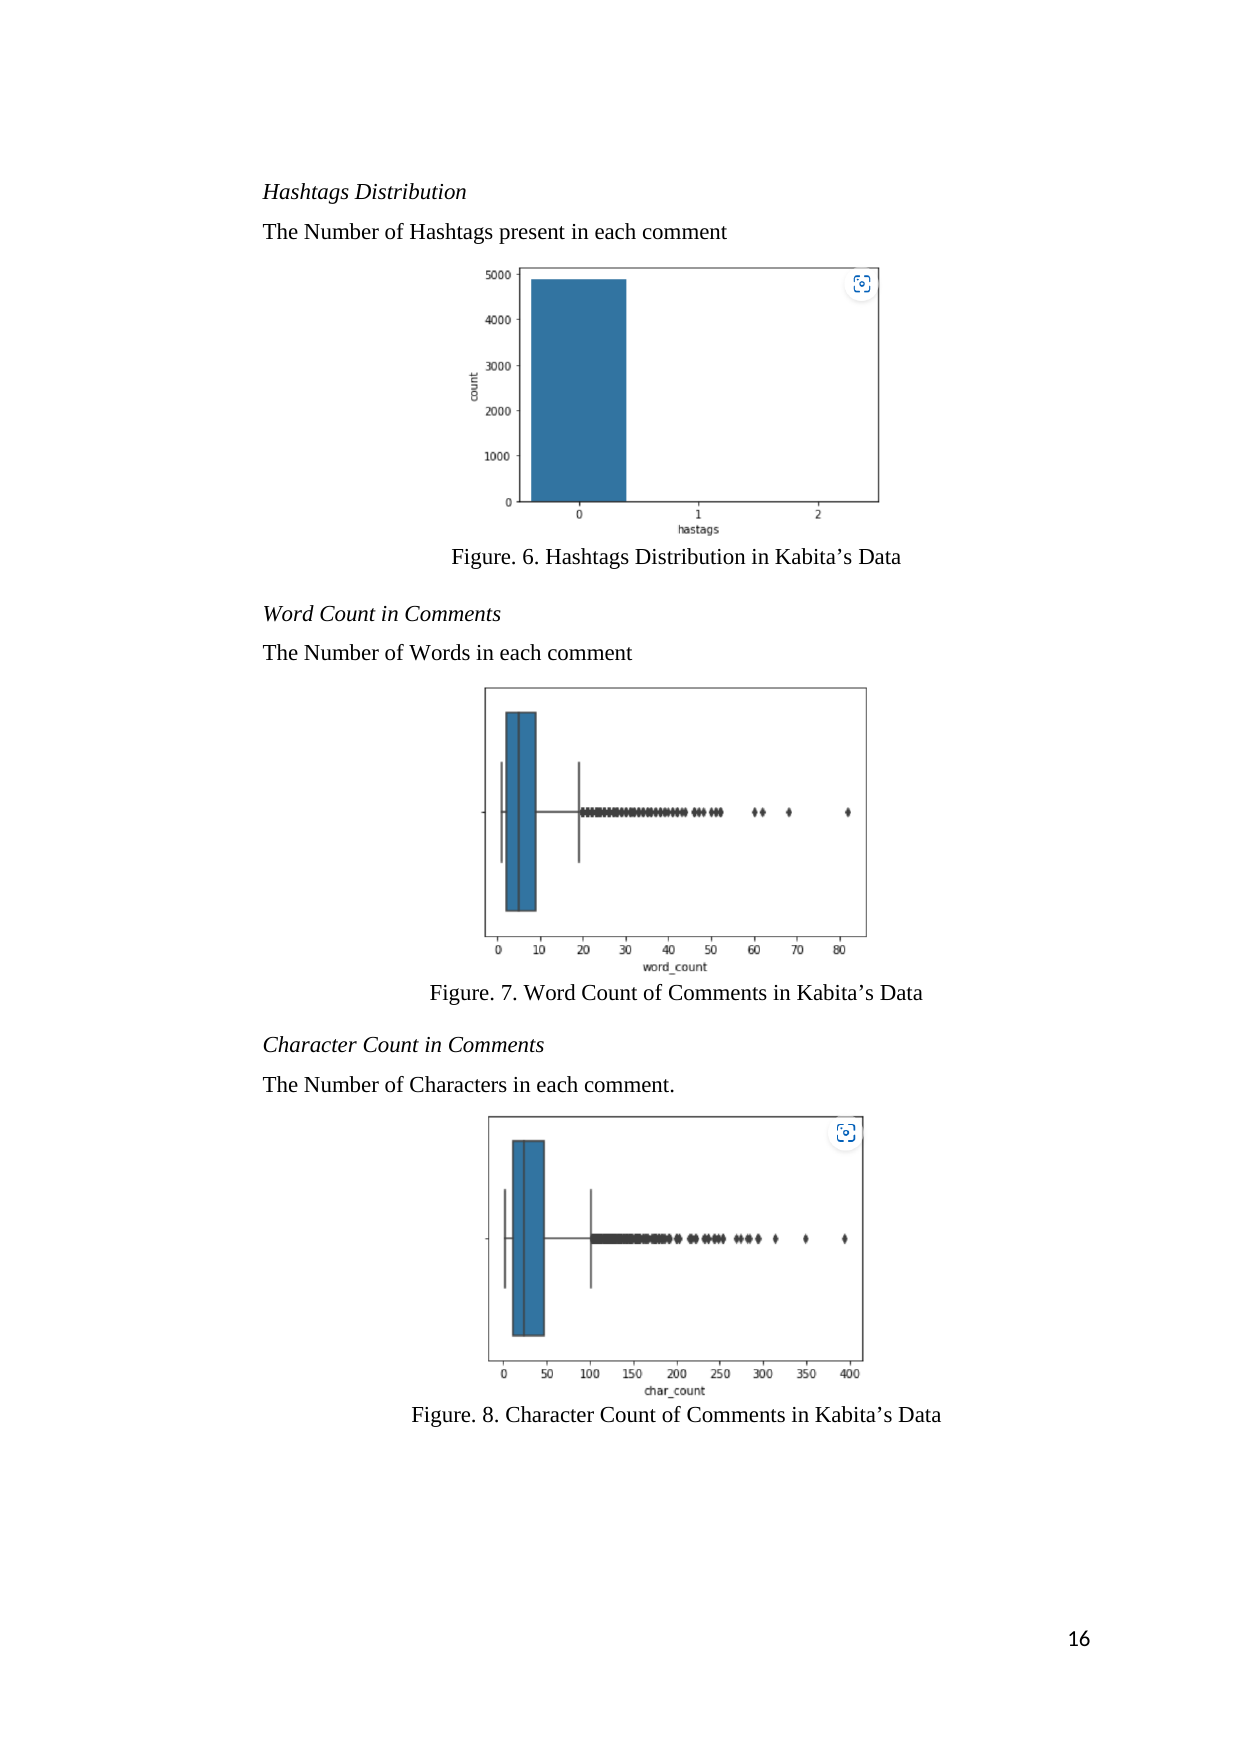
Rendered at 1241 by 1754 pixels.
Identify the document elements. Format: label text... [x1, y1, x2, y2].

list Word Count in Comments [262, 600, 1090, 626]
list Hashtags Distribution [262, 178, 1090, 205]
picture [477, 678, 876, 977]
list Figure. 8. Character Count of Comments in Kabita’s Data [262, 1401, 1090, 1427]
list Figure. 7. Word Count of Comments in Kabita’s Data [262, 979, 1090, 1005]
list The Number of Characters in each comment. [262, 1071, 1090, 1097]
list Figure. 6. Hashtags Distribution in Kabita’s Data [262, 543, 1090, 569]
list The Number of Words in each comment [262, 639, 1090, 666]
picture [483, 1110, 870, 1399]
list Character Count in Comments [262, 1031, 1090, 1058]
picture [461, 257, 892, 541]
list The Number of Hashtags present in each comment [262, 218, 1090, 244]
